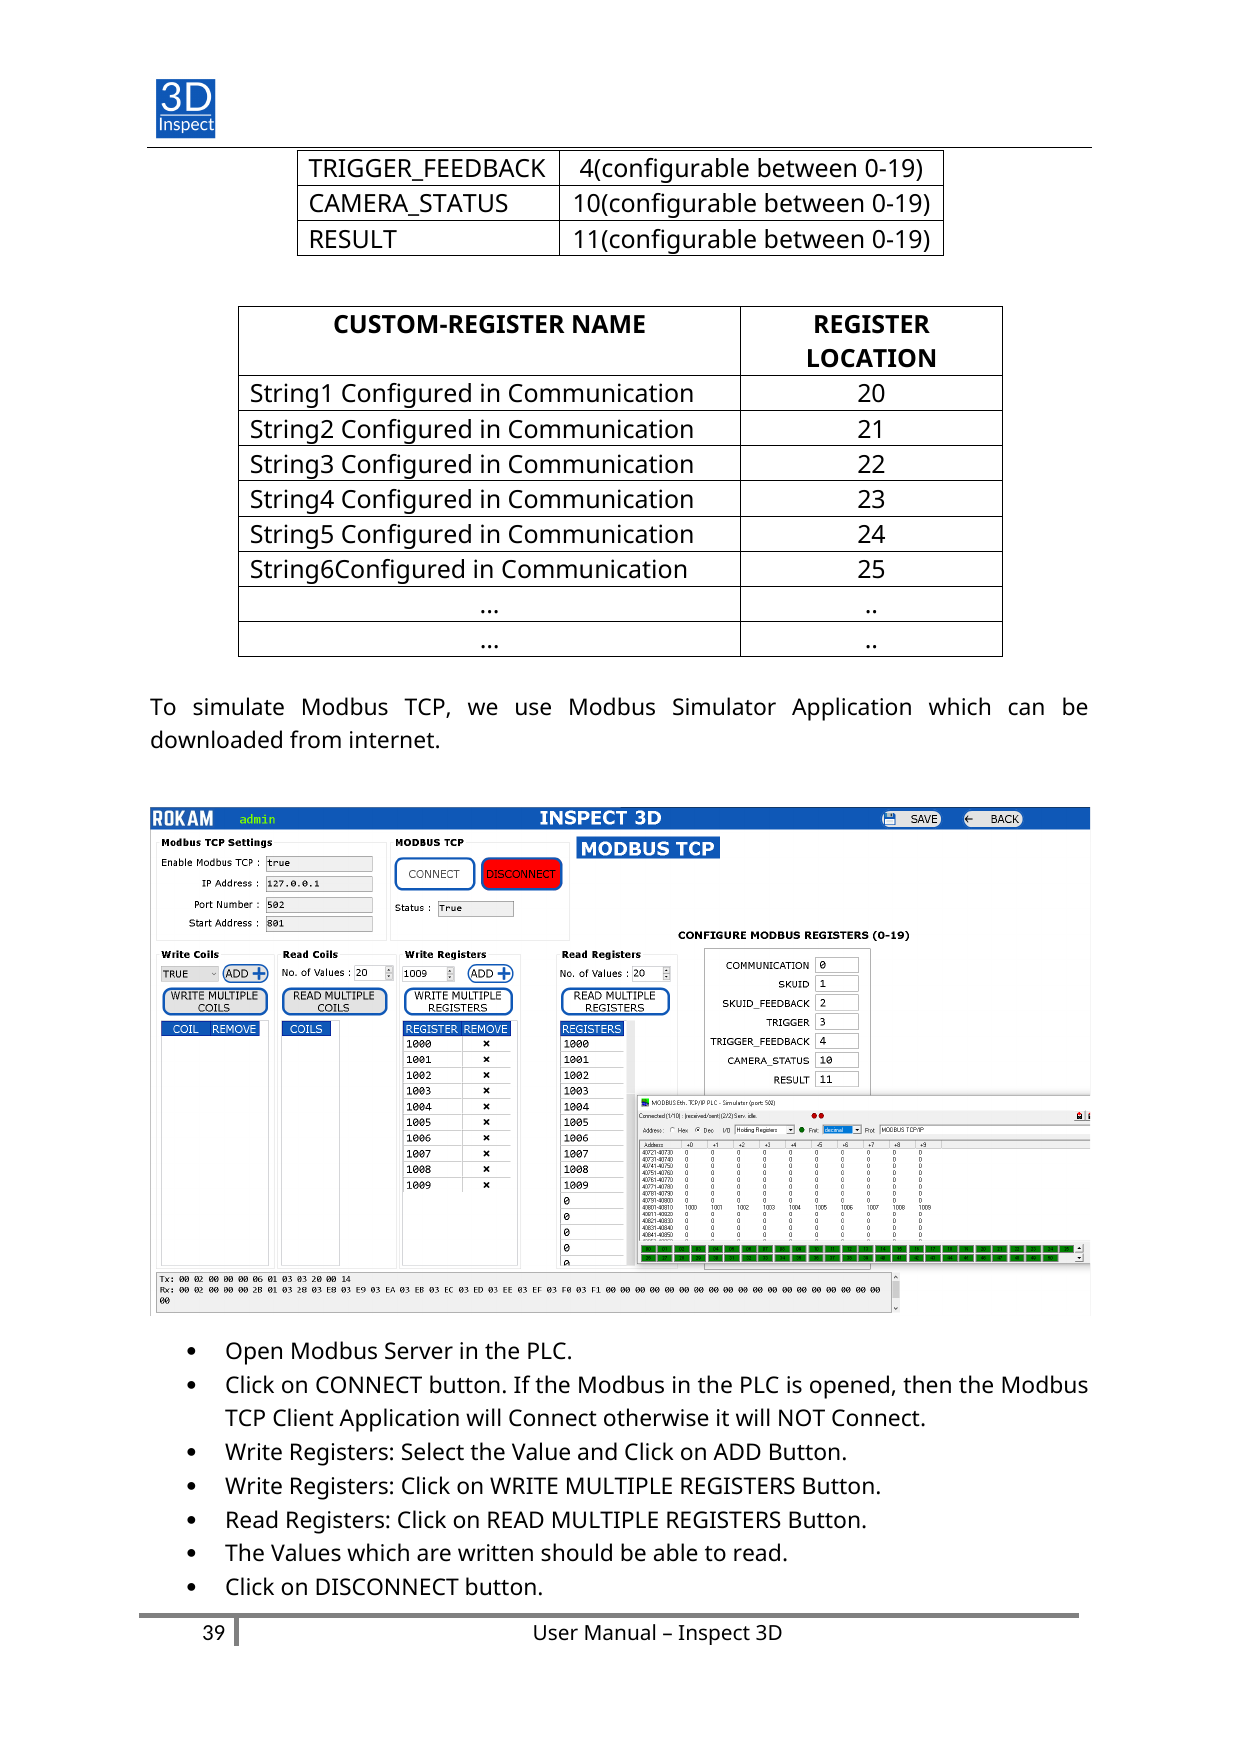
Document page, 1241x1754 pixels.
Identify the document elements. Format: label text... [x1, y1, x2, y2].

table_cell … [239, 622, 740, 656]
table_header REGISTER LOCATION [741, 307, 1002, 375]
picture [150, 73, 220, 144]
list Read Registers: Click on READ MULTIPLE REGISTERS Button. [187, 1503, 1090, 1535]
table_cell 24 [741, 517, 1002, 551]
text To simulate Modbus TCP, we use Modbus Simulator Application which can be downloaded from internet. [150, 691, 1090, 756]
table_cell String4 Configured in Communication [239, 481, 740, 516]
table_cell 21 [741, 411, 1002, 445]
table_cell 22 [741, 446, 1002, 480]
table_cell String5 Configured in Communication [239, 517, 740, 551]
table_cell .. [741, 622, 1002, 656]
table_cell 4(configurable between 0-19) [560, 151, 943, 185]
table_cell String1 Configured in Communication [239, 376, 740, 410]
table_cell String6Configured in Communication [239, 552, 740, 586]
table_cell .. [741, 587, 1002, 621]
table_header CUSTOM-REGISTER NAME [239, 307, 740, 375]
list Write Registers: Click on WRITE MULTIPLE REGISTERS Button. [187, 1470, 1090, 1501]
table_cell String2 Configured in Communication [239, 411, 740, 445]
table_cell 10(configurable between 0-19) [560, 186, 943, 220]
table_cell 23 [741, 481, 1002, 516]
picture [150, 807, 1091, 1316]
table_cell CAMERA_STATUS [298, 186, 559, 220]
list Click on DISCONNECT button. [187, 1571, 1090, 1602]
table_cell 25 [741, 552, 1002, 586]
table_cell RESULT [298, 221, 559, 255]
table_cell ... [239, 587, 740, 621]
table_cell 20 [741, 376, 1002, 410]
list The Values which are written should be able to read. [187, 1537, 1090, 1568]
list Write Registers: Select the Value and Click on ADD Button. [187, 1436, 1090, 1467]
list Click on CONNECT button. If the Modbus in the PLC is opened, then the Modbus TCP Client Application will Connect otherwise it will NOT Connect. [187, 1368, 1090, 1433]
table_cell TRIGGER_FEEDBACK [298, 151, 559, 185]
table_cell String3 Configured in Communication [239, 446, 740, 480]
list Open Modbus Server in the PLC. [187, 1335, 1090, 1366]
table_cell 11(configurable between 0-19) [560, 221, 943, 255]
